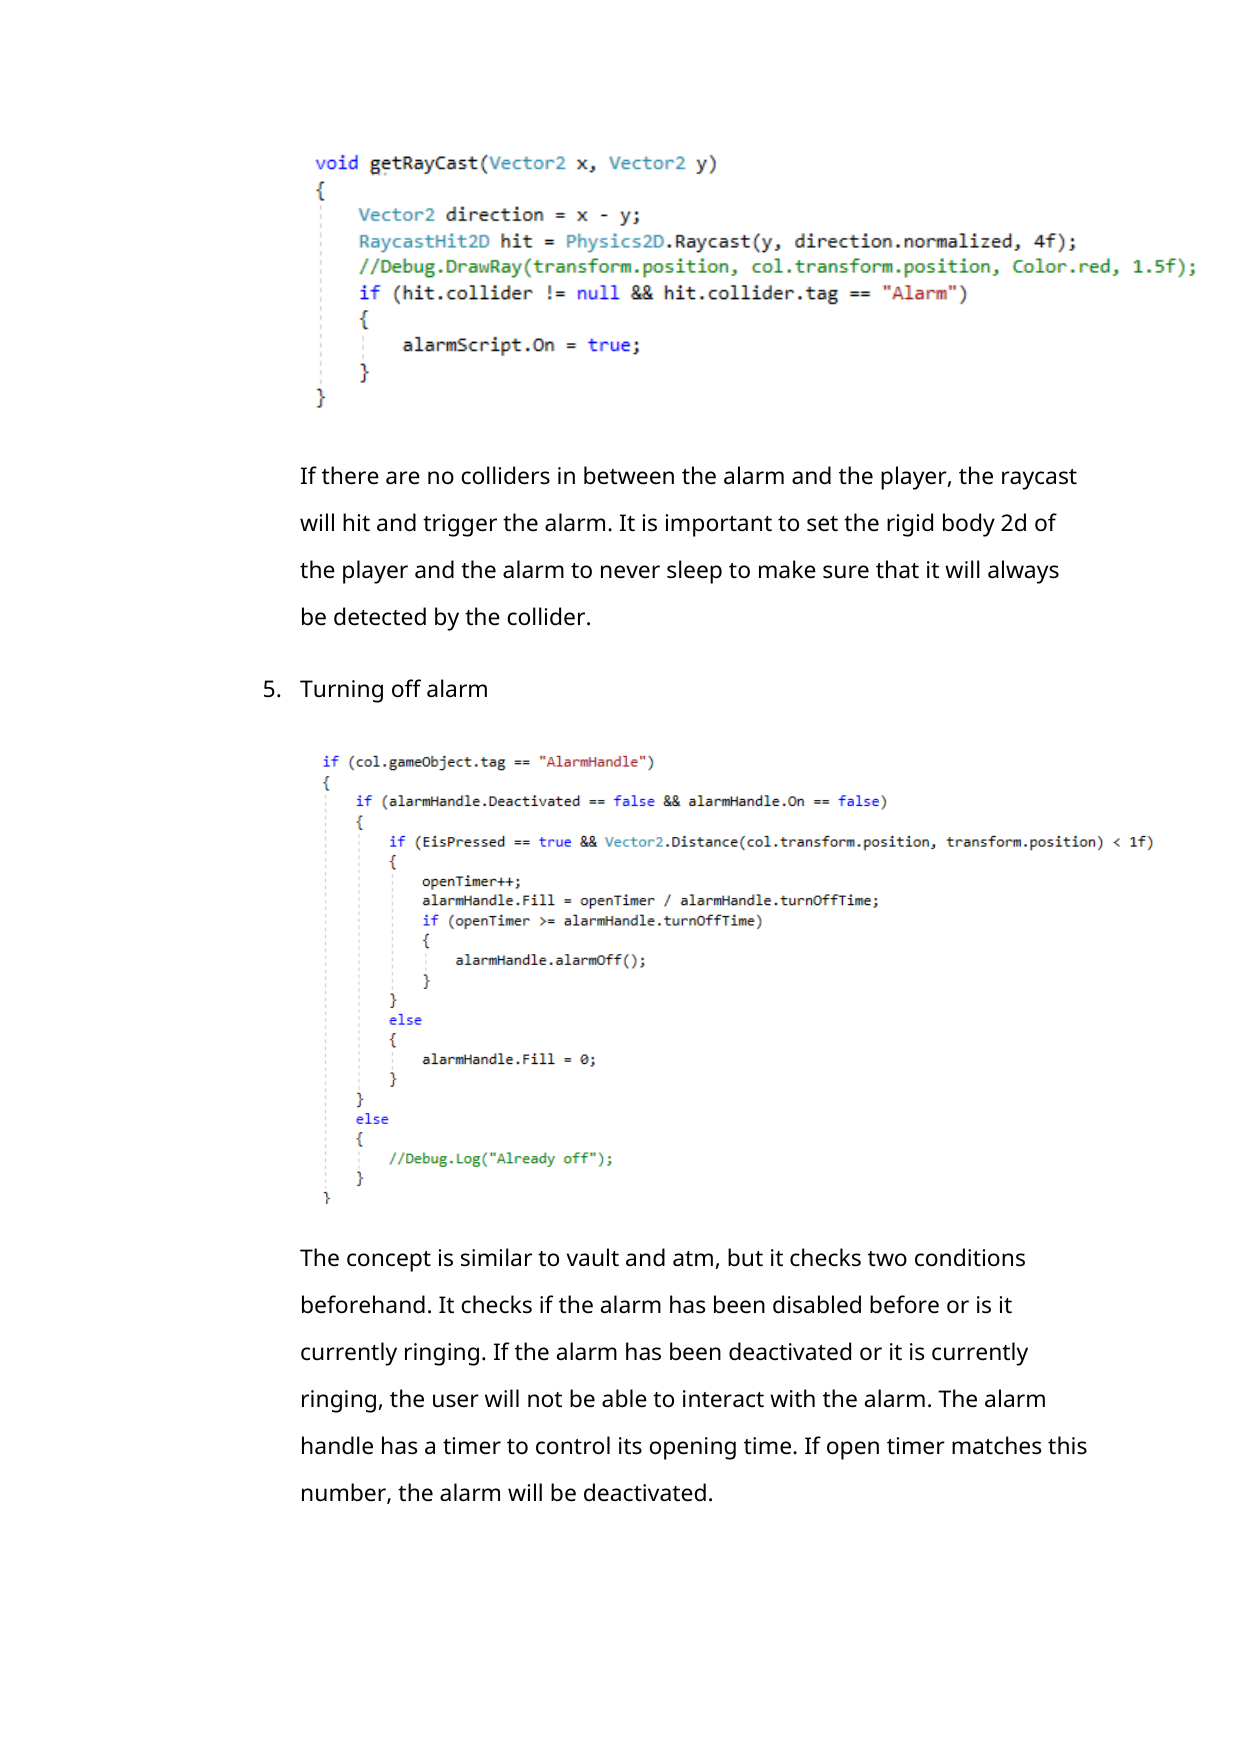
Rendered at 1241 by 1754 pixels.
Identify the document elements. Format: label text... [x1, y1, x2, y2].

picture [300, 744, 1187, 1204]
text If there are no colliders in between the alarm and the player, the raycast will hit and trigger the alarm. It is important to set the rigid body 2d of the player and the alarm to never sleep to make sure that it will always be detected by the collider. [300, 460, 1090, 632]
picture [300, 150, 1202, 422]
list Turning off alarm [262, 672, 1090, 704]
text The concept is similar to vault and atm, but it checks two conditions beforehand. It checks if the alarm has been disabled before or is it currently ringing. If the alarm has been deactivated or it is currently ringing, the user will not be able to interact with the alarm. The alarm handle has a timer to control its opening time. If open timer matches this number, the alarm will be deactivated. [300, 1242, 1090, 1508]
